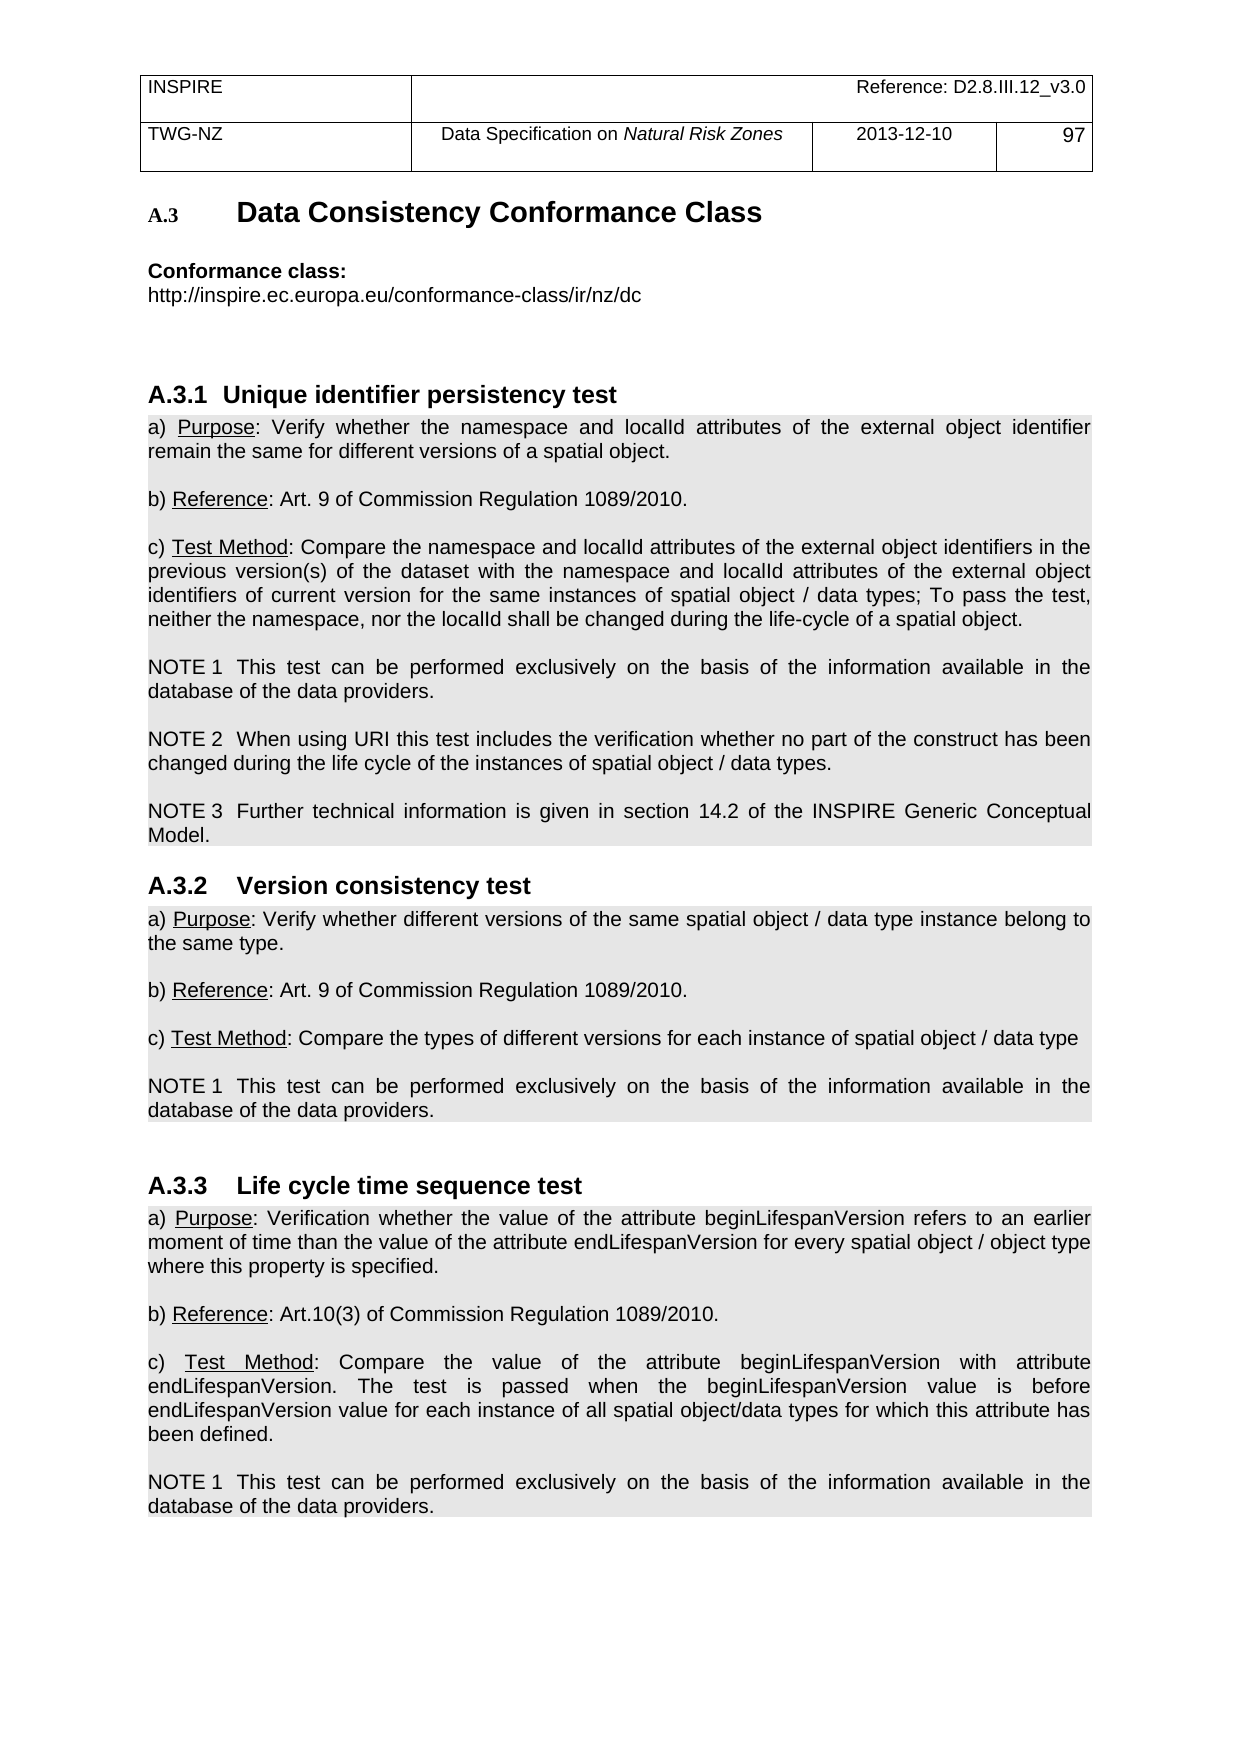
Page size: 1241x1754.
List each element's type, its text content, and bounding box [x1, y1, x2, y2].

text b) Reference: Art. 9 of Commission Regulation 1089/2010. [148, 487, 1092, 511]
text NOTE 2 When using URI this test includes the verification whether no part of the construct has been changed during the life cycle of the instances of spatial object / data types. [148, 727, 1092, 774]
list Version consistency test [148, 871, 1092, 900]
text NOTE 1 This test can be performed exclusively on the basis of the information available in the database of the data providers. [148, 1469, 1092, 1517]
text NOTE 1 This test can be performed exclusively on the basis of the information available in the database of the data providers. [148, 655, 1092, 703]
text b) Reference: Art.10(3) of Commission Regulation 1089/2010. [148, 1302, 1092, 1326]
text b) Reference: Art. 9 of Commission Regulation 1089/2010. [148, 978, 1092, 1002]
text a) Purpose: Verify whether different versions of the same spatial object / data type instance belong to the same type. [148, 906, 1092, 954]
text Data Consistency Conformance Class [148, 196, 1092, 229]
text a) Purpose: Verify whether the namespace and localId attributes of the external object identifier remain the same for different versions of a spatial object. [148, 415, 1092, 463]
text a) Purpose: Verification whether the value of the attribute beginLifespanVersion refers to an earlier moment of time than the value of the attribute endLifespanVersion for every spatial object / object type where this property is specified. [148, 1206, 1092, 1278]
list Life cycle time sequence test [148, 1171, 1092, 1200]
text Unique identifier persistency test [148, 380, 1092, 409]
text NOTE 1 This test can be performed exclusively on the basis of the information available in the database of the data providers. [148, 1074, 1092, 1122]
text NOTE 3 Further technical information is given in section 14.2 of the INSPIRE Generic Conceptual Model. [148, 798, 1092, 846]
text c) Test Method: Compare the value of the attribute beginLifespanVersion with attribute endLifespanVersion. The test is passed when the beginLifespanVersion value is before endLifespanVersion value for each instance of all spatial object/data types for which this attribute has been defined. [148, 1350, 1092, 1446]
text http://inspire.ec.europa.eu/conformance-class/ir/nz/dc [148, 283, 1092, 307]
text c) Test Method: Compare the types of different versions for each instance of spatial object / data type [148, 1026, 1092, 1050]
text c) Test Method: Compare the namespace and localId attributes of the external object identifiers in the previous version(s) of the dataset with the namespace and localId attributes of the external object identifiers of current version for the same instances of spatial object / data types; To pass the test, neither the namespace, nor the localId shall be changed during the life-cycle of a spatial object. [148, 535, 1092, 631]
text Conformance class: [148, 259, 1092, 283]
